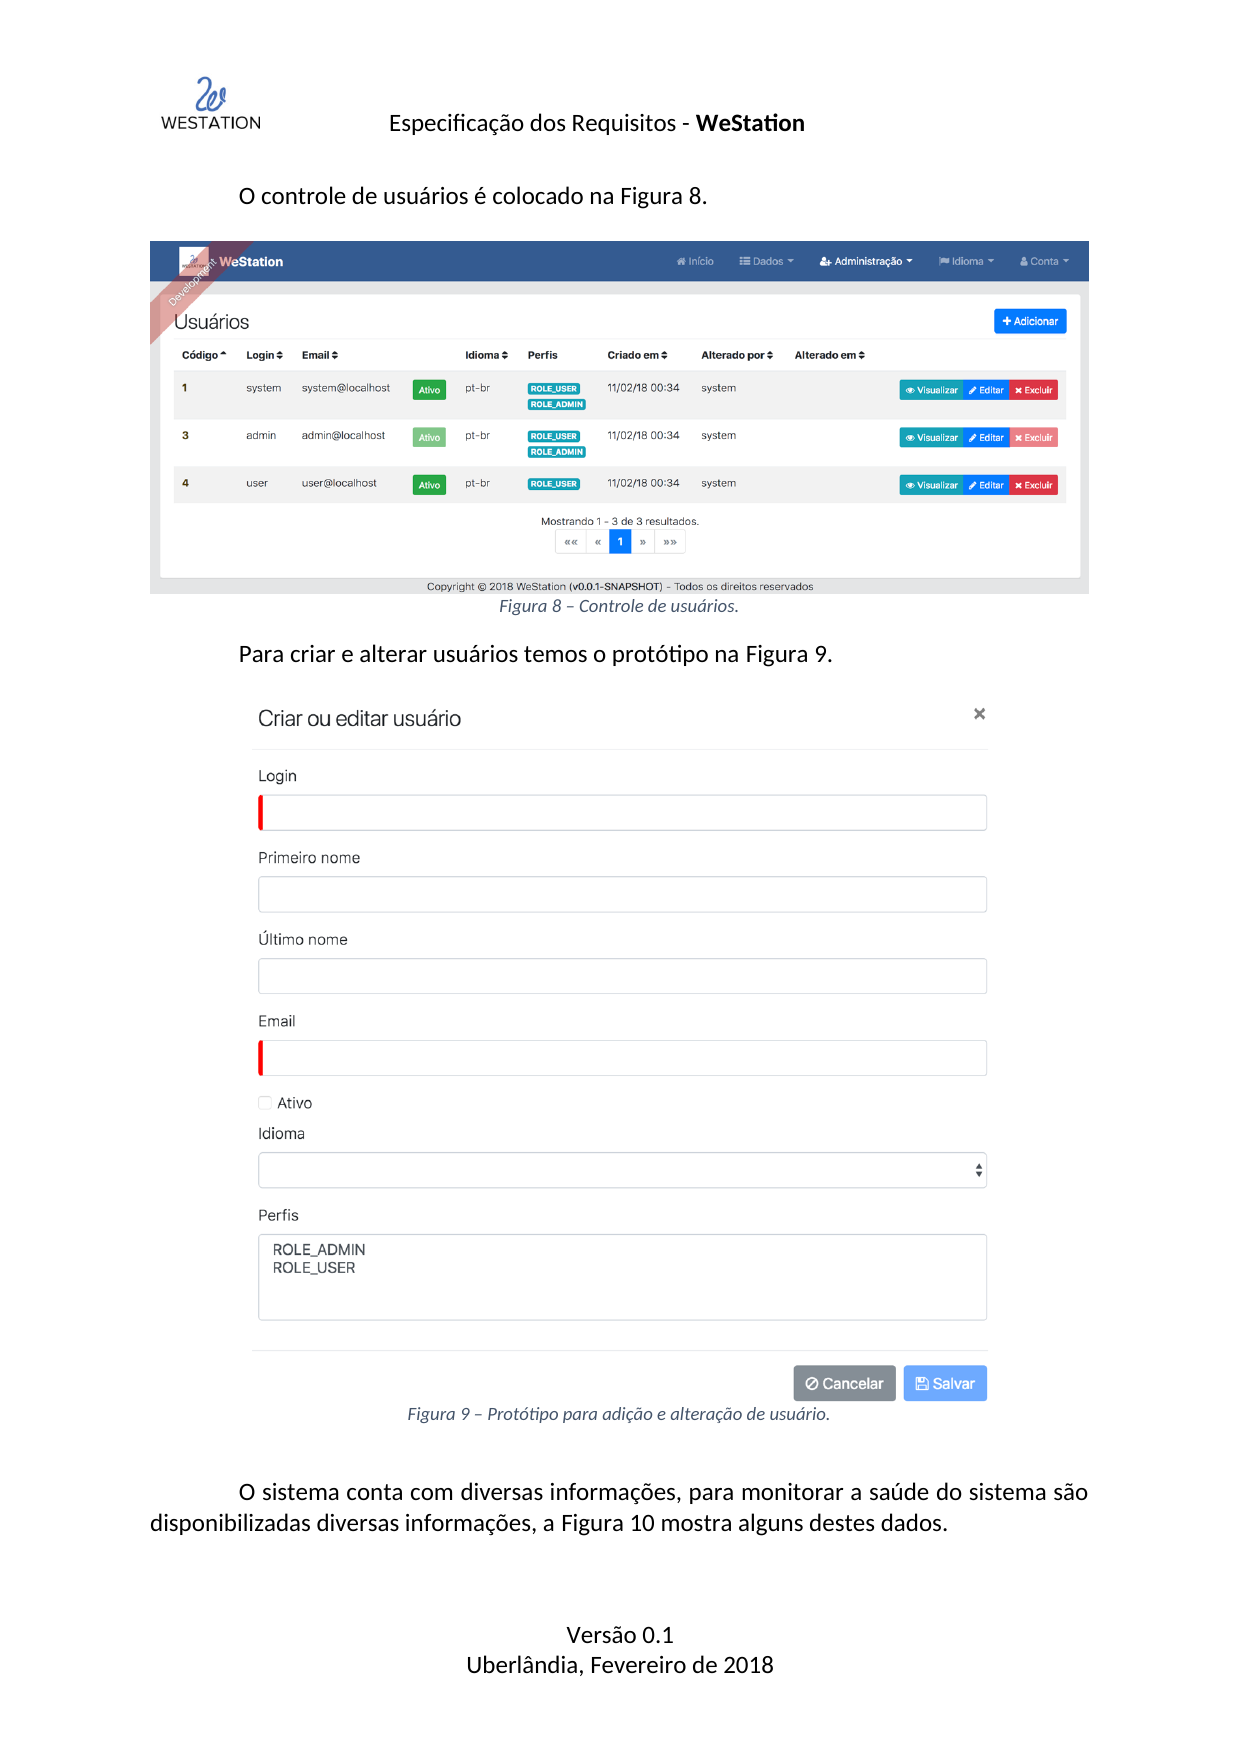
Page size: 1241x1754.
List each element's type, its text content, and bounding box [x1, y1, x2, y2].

picture [150, 241, 1089, 594]
text O controle de usuários é colocado na Figura 8. [150, 181, 1090, 211]
picture [252, 698, 989, 1403]
picture [150, 73, 270, 132]
text Para criar e alterar usuários temos o protótipo na Figura 9. [150, 638, 1090, 668]
text O sistema conta com diversas informações, para monitorar a saúde do sistema são disponibilizadas diversas informações, a Figura 10 mostra alguns destes dados. [150, 1477, 1090, 1538]
